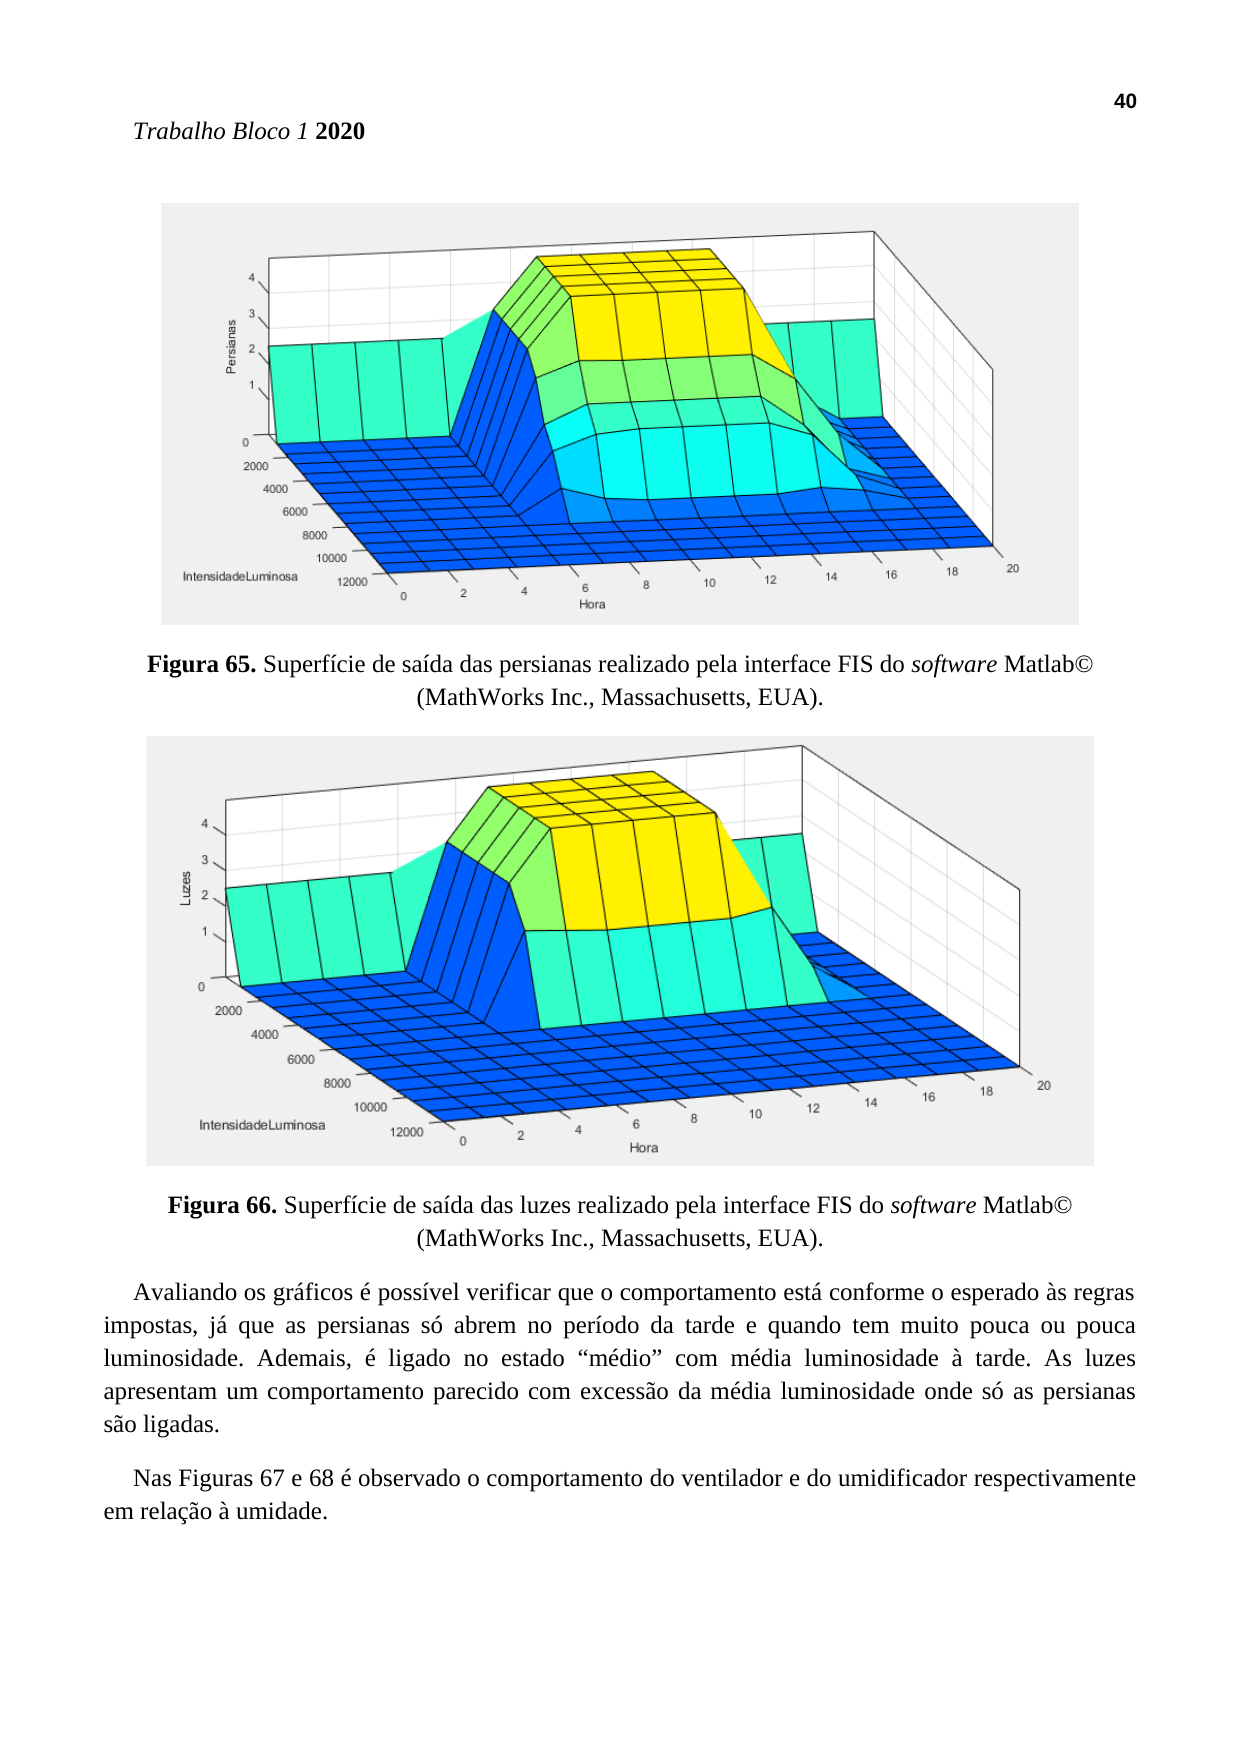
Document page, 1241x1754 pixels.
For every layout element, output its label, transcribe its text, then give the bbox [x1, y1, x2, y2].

picture [161, 203, 1079, 625]
picture [146, 736, 1094, 1166]
text Figura 65. Superfície de saída das persianas realizado pela interface FIS do software Matlab© (MathWorks Inc., Massachusetts, EUA). [103, 649, 1137, 711]
text Figura 66. Superfície de saída das luzes realizado pela interface FIS do software Matlab© (MathWorks Inc., Massachusetts, EUA). [103, 1190, 1137, 1252]
text Nas Figuras 67 e 68 é observado o comportamento do ventilador e do umidificador respectivamente em relação à umidade. [103, 1463, 1137, 1524]
text Avaliando os gráficos é possível verificar que o comportamento está conforme o esperado às regras impostas, já que as persianas só abrem no período da tarde e quando tem muito pouca ou pouca luminosidade. Ademais, é ligado no estado “médio” com média luminosidade à tarde. As luzes apresentam um comportamento parecido com excessão da média luminosidade onde só as persianas são ligadas. [103, 1277, 1137, 1438]
